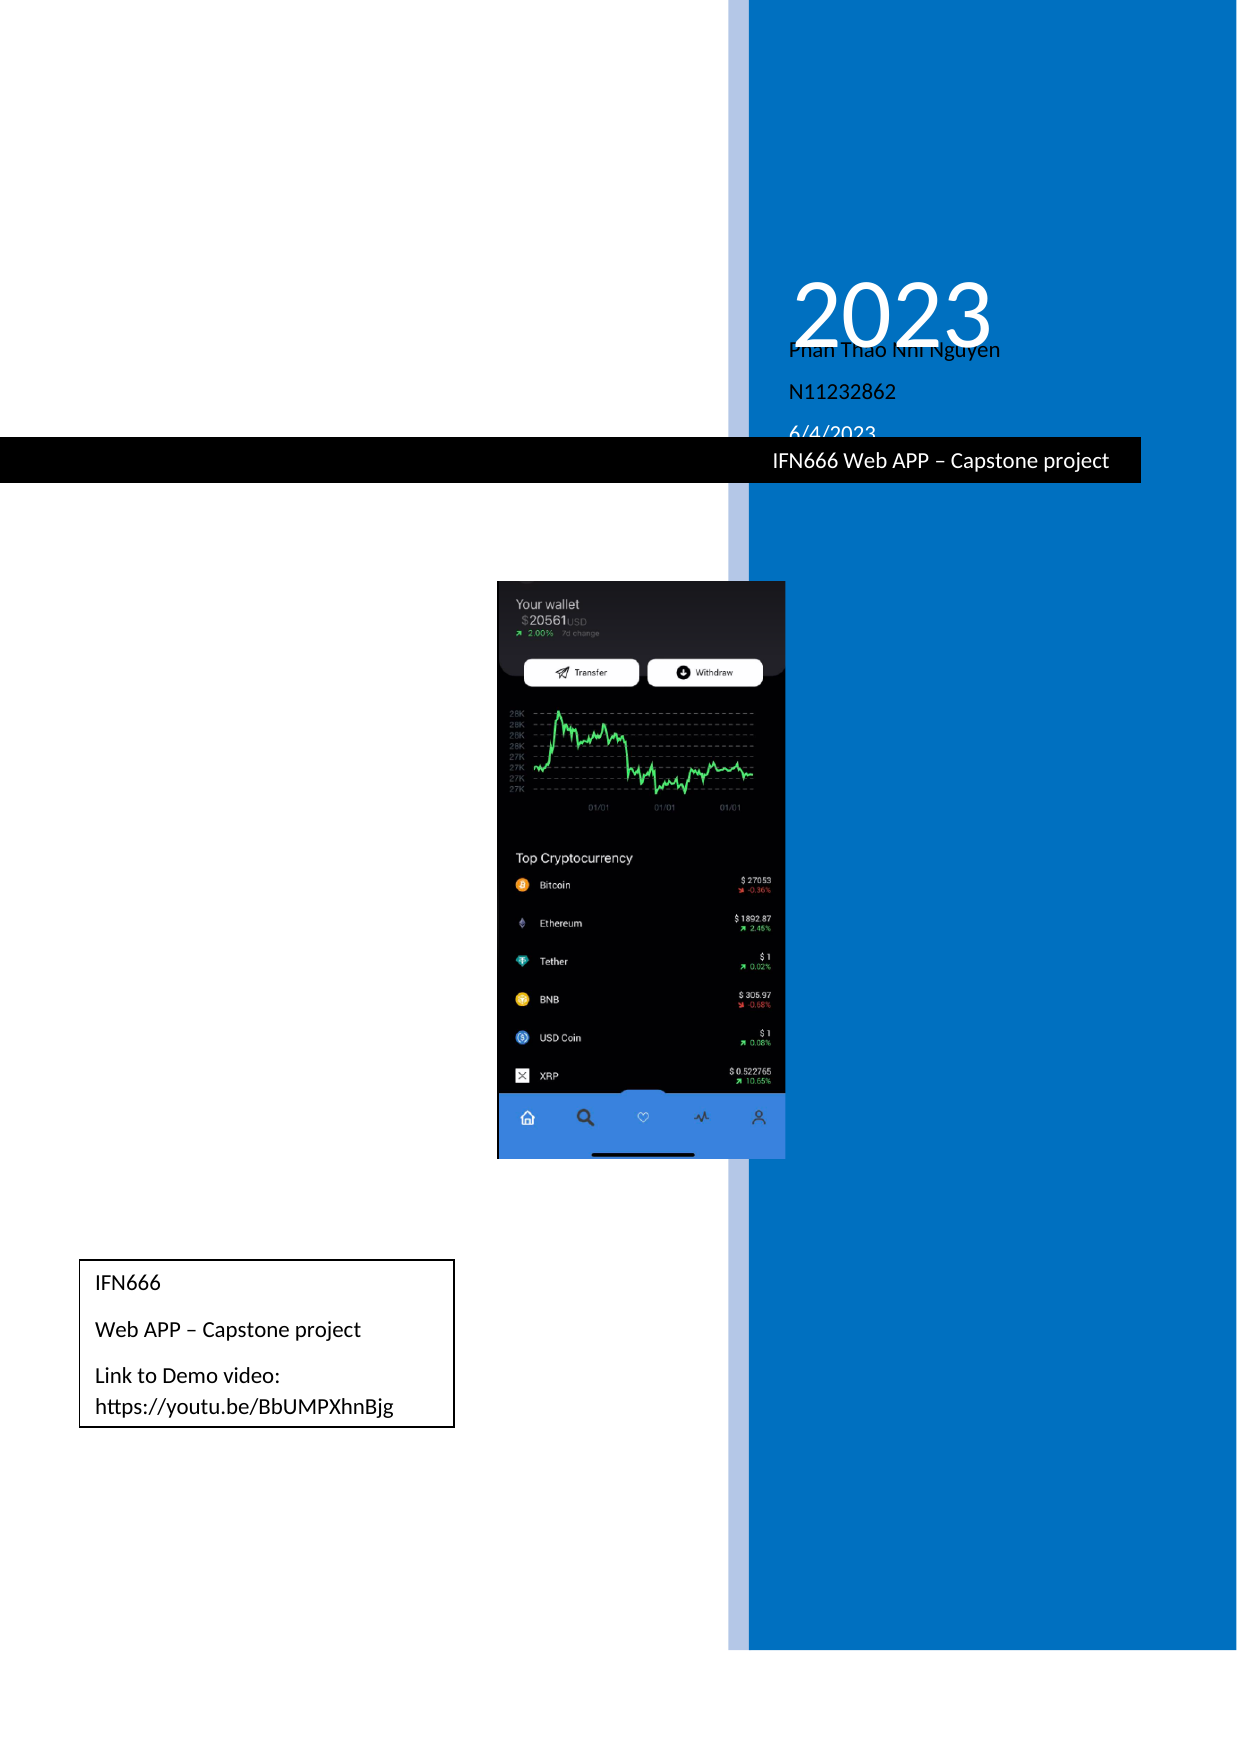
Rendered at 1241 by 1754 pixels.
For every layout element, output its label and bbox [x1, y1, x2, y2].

picture [497, 581, 786, 1159]
